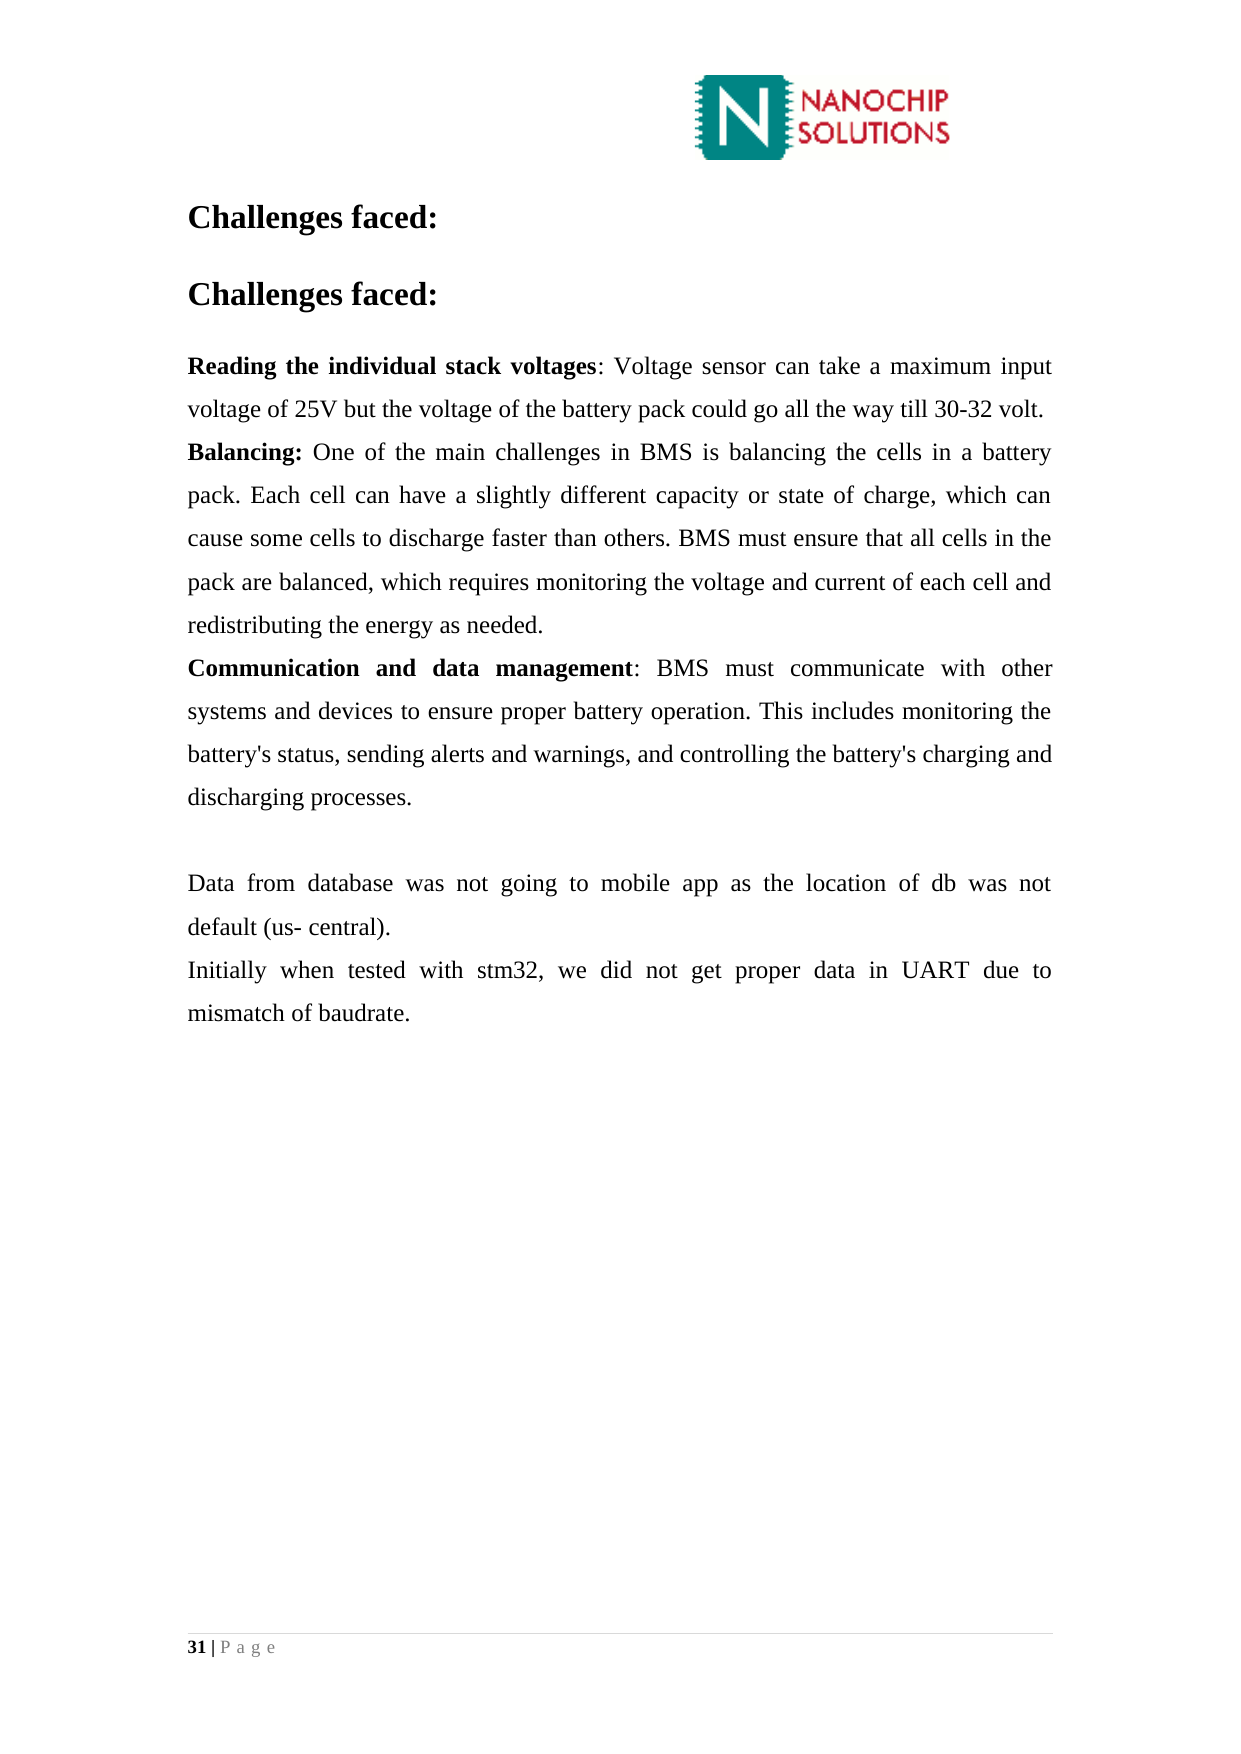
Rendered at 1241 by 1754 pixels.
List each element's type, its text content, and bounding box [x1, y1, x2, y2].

text Challenges faced: [187, 274, 1053, 313]
text Balancing: One of the main challenges in BMS is balancing the cells in a battery pack. Each cell can have a slightly different capacity or state of charge, which can cause some cells to discharge faster than others. BMS must ensure that all cells in the pack are balanced, which requires monitoring the voltage and current of each cell and redistributing the energy as needed. [187, 437, 1053, 638]
text Reading the individual stack voltages: Voltage sensor can take a maximum input voltage of 25V but the voltage of the battery pack could go all the way till 30-32 volt. [187, 351, 1053, 423]
text Communication and data management: BMS must communicate with other systems and devices to ensure proper battery operation. This includes monitoring the battery's status, sending alerts and warnings, and controlling the battery's charging and discharging processes. [187, 653, 1053, 811]
text Data from database was not going to mobile app as the location of db was not default (us- central). [187, 868, 1053, 940]
picture [694, 75, 950, 160]
text Challenges faced: [187, 198, 1053, 236]
text Initially when tested with stm32, we did not get proper data in UART due to mismatch of baudrate. [187, 955, 1053, 1027]
